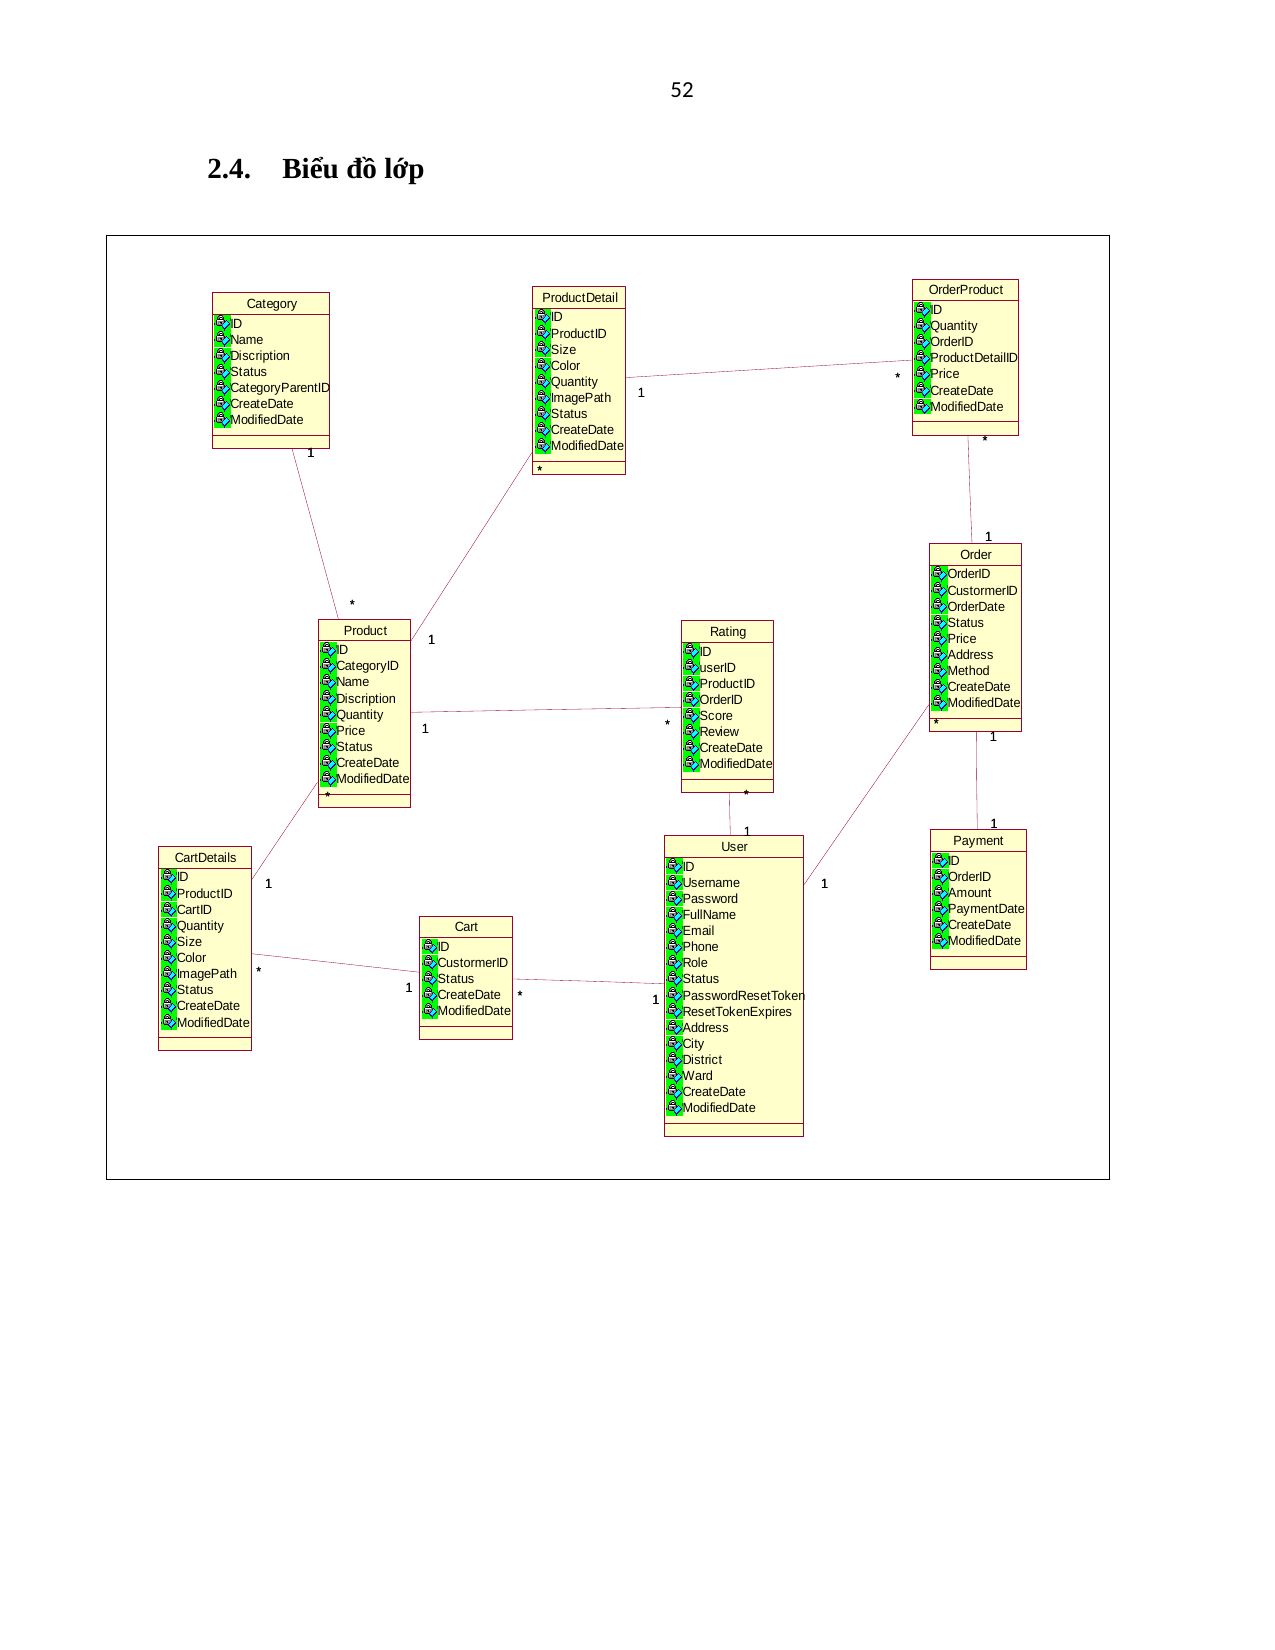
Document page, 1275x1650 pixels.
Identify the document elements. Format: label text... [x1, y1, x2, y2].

subtitle Biểu đồ lớp [207, 151, 1156, 185]
